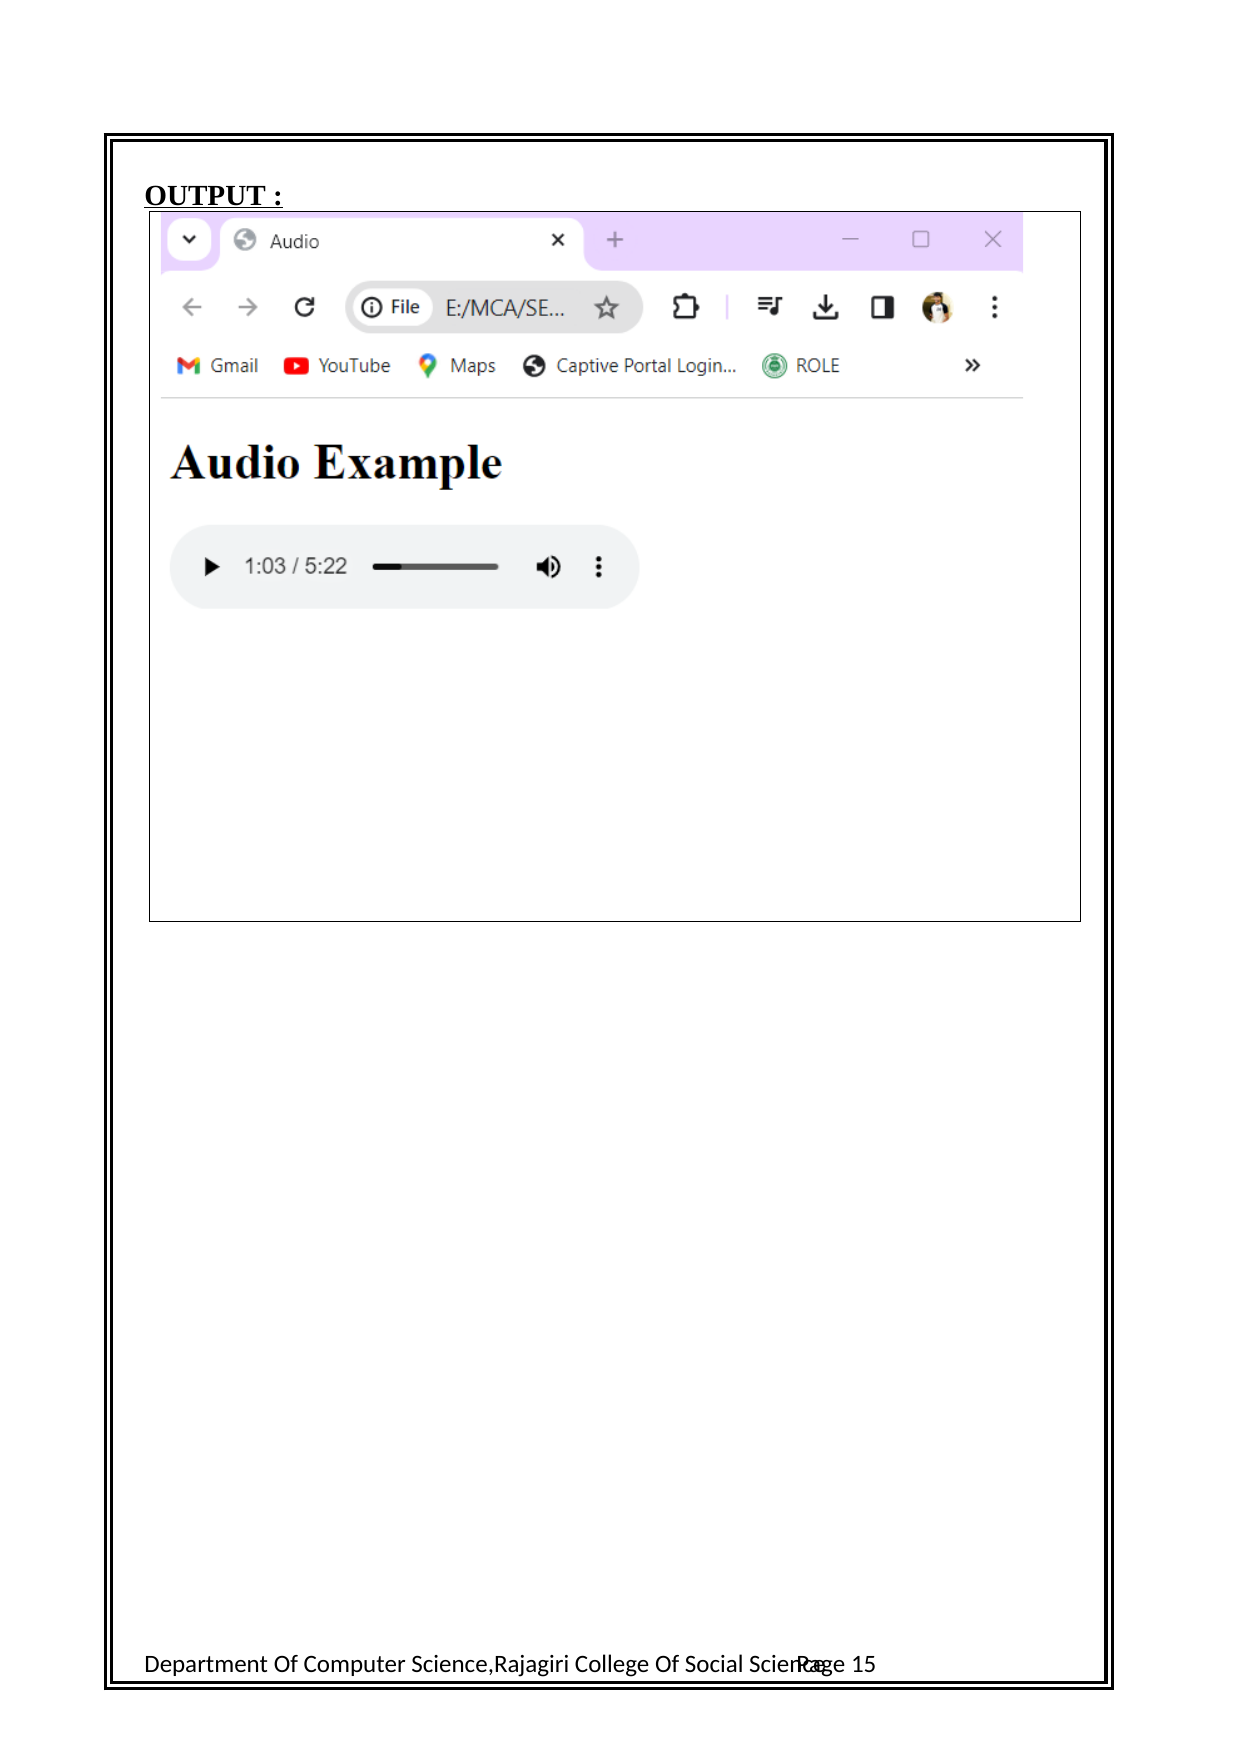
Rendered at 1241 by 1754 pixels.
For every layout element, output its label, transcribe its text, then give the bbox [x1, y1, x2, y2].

table_header [150, 212, 1080, 921]
picture [160, 212, 1024, 734]
text OUTPUT : [144, 178, 1096, 211]
